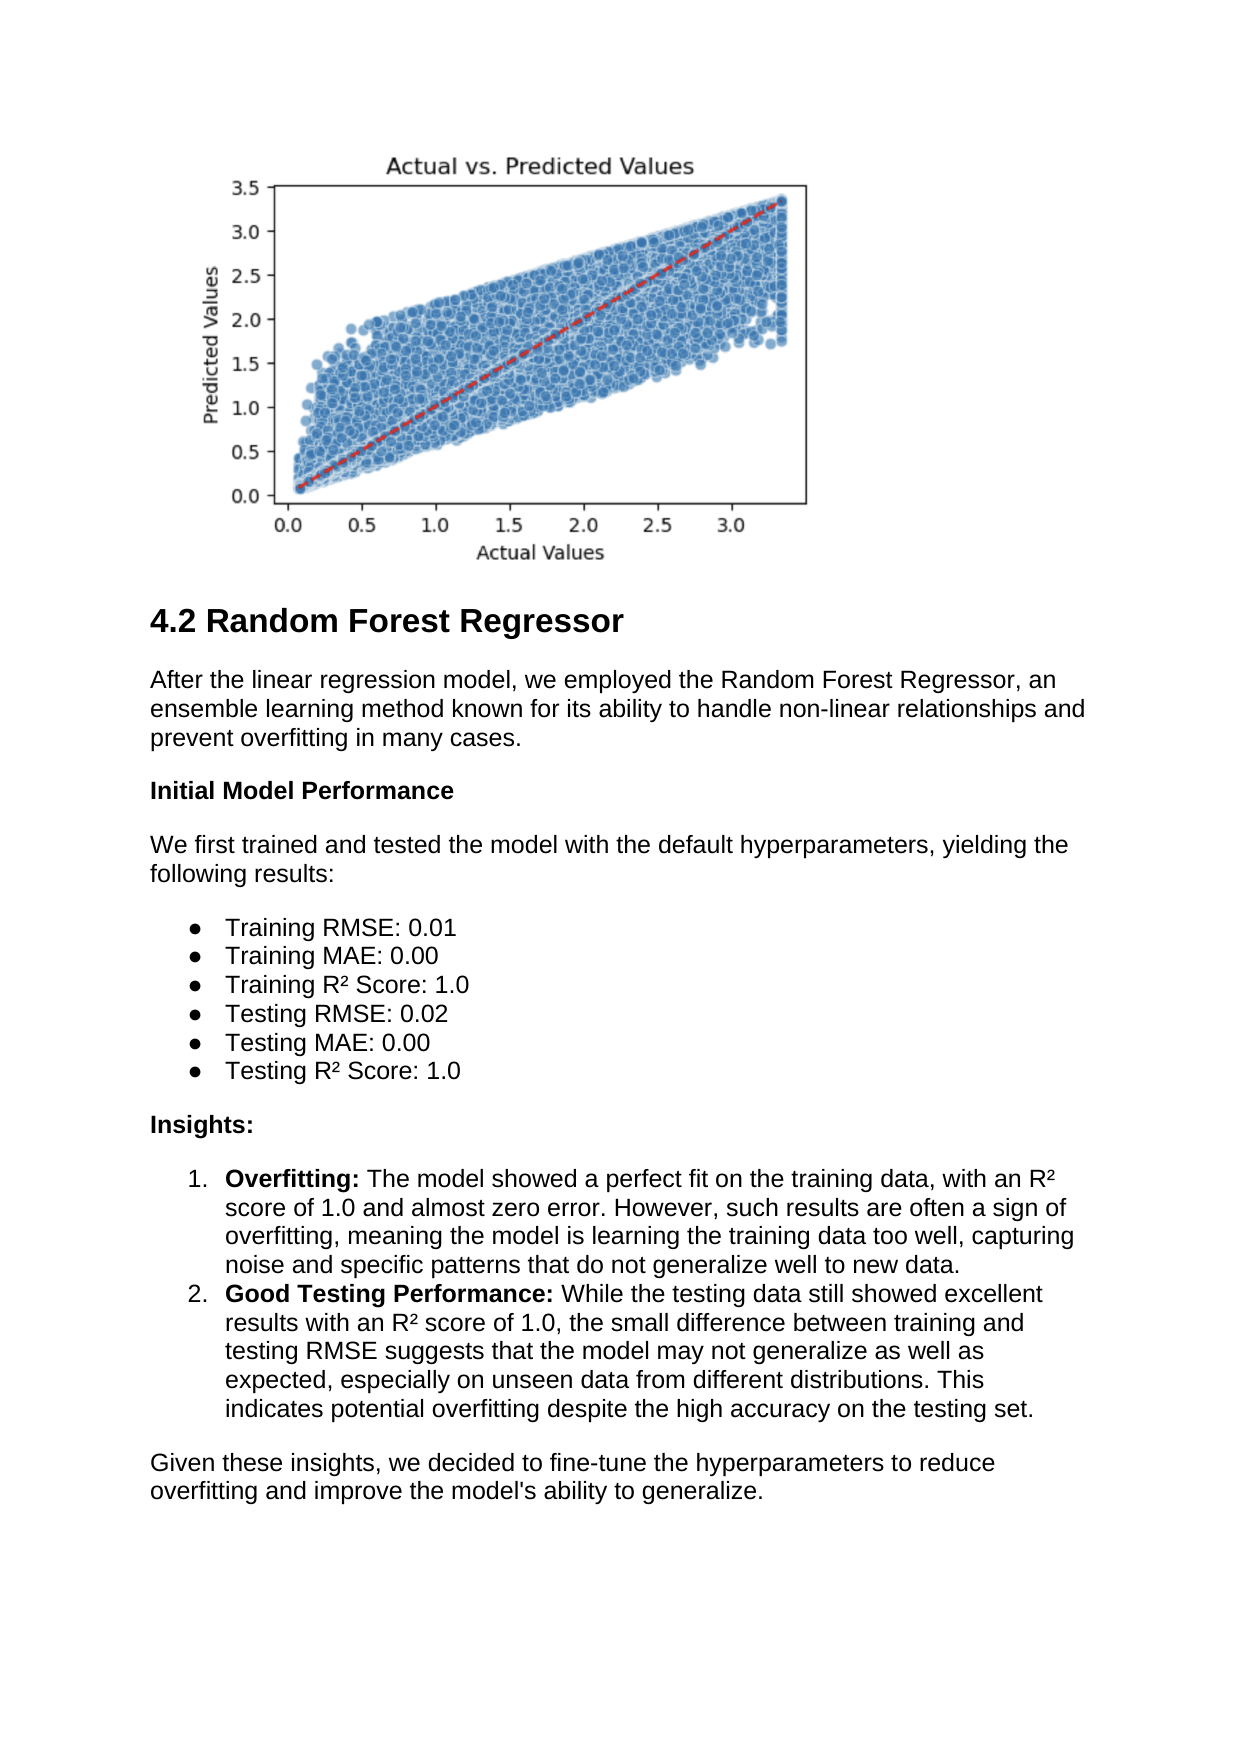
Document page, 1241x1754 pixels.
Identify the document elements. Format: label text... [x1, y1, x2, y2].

list Testing MAE: 0.00 [187, 1027, 1090, 1056]
list Overfitting: The model showed a perfect fit on the training data, with an R² score of 1.0 and almost zero error. However, such results are often a sign of overfitting, meaning the model is learning the training data too well, capturing noise and specific patterns that do not generalize well to new data. [187, 1164, 1090, 1279]
text 4.2 Random Forest Regressor [150, 602, 1090, 640]
subtitle Initial Model Performance [150, 776, 1090, 805]
list Testing R² Score: 1.0 [187, 1056, 1090, 1085]
list Training RMSE: 0.01 [187, 912, 1090, 941]
subtitle Insights: [150, 1110, 1090, 1139]
text Given these insights, we decided to fine-tune the hyperparameters to reduce overfitting and improve the model's ability to generalize. [150, 1447, 1090, 1505]
picture [150, 150, 956, 577]
list Good Testing Performance: While the testing data still showed excellent results with an R² score of 1.0, the small difference between training and testing RMSE suggests that the model may not generalize as well as expected, especially on unseen data from different distributions. This indicates potential overfitting despite the high accuracy on the testing set. [187, 1279, 1090, 1422]
text We first trained and tested the model with the default hyperparameters, yielding the following results: [150, 830, 1090, 887]
list Training R² Score: 1.0 [187, 970, 1090, 999]
list Testing RMSE: 0.02 [187, 999, 1090, 1027]
list Training MAE: 0.00 [187, 941, 1090, 970]
text After the linear regression model, we employed the Random Forest Regressor, an ensemble learning method known for its ability to handle non-linear relationships and prevent overfitting in many cases. [150, 665, 1090, 751]
